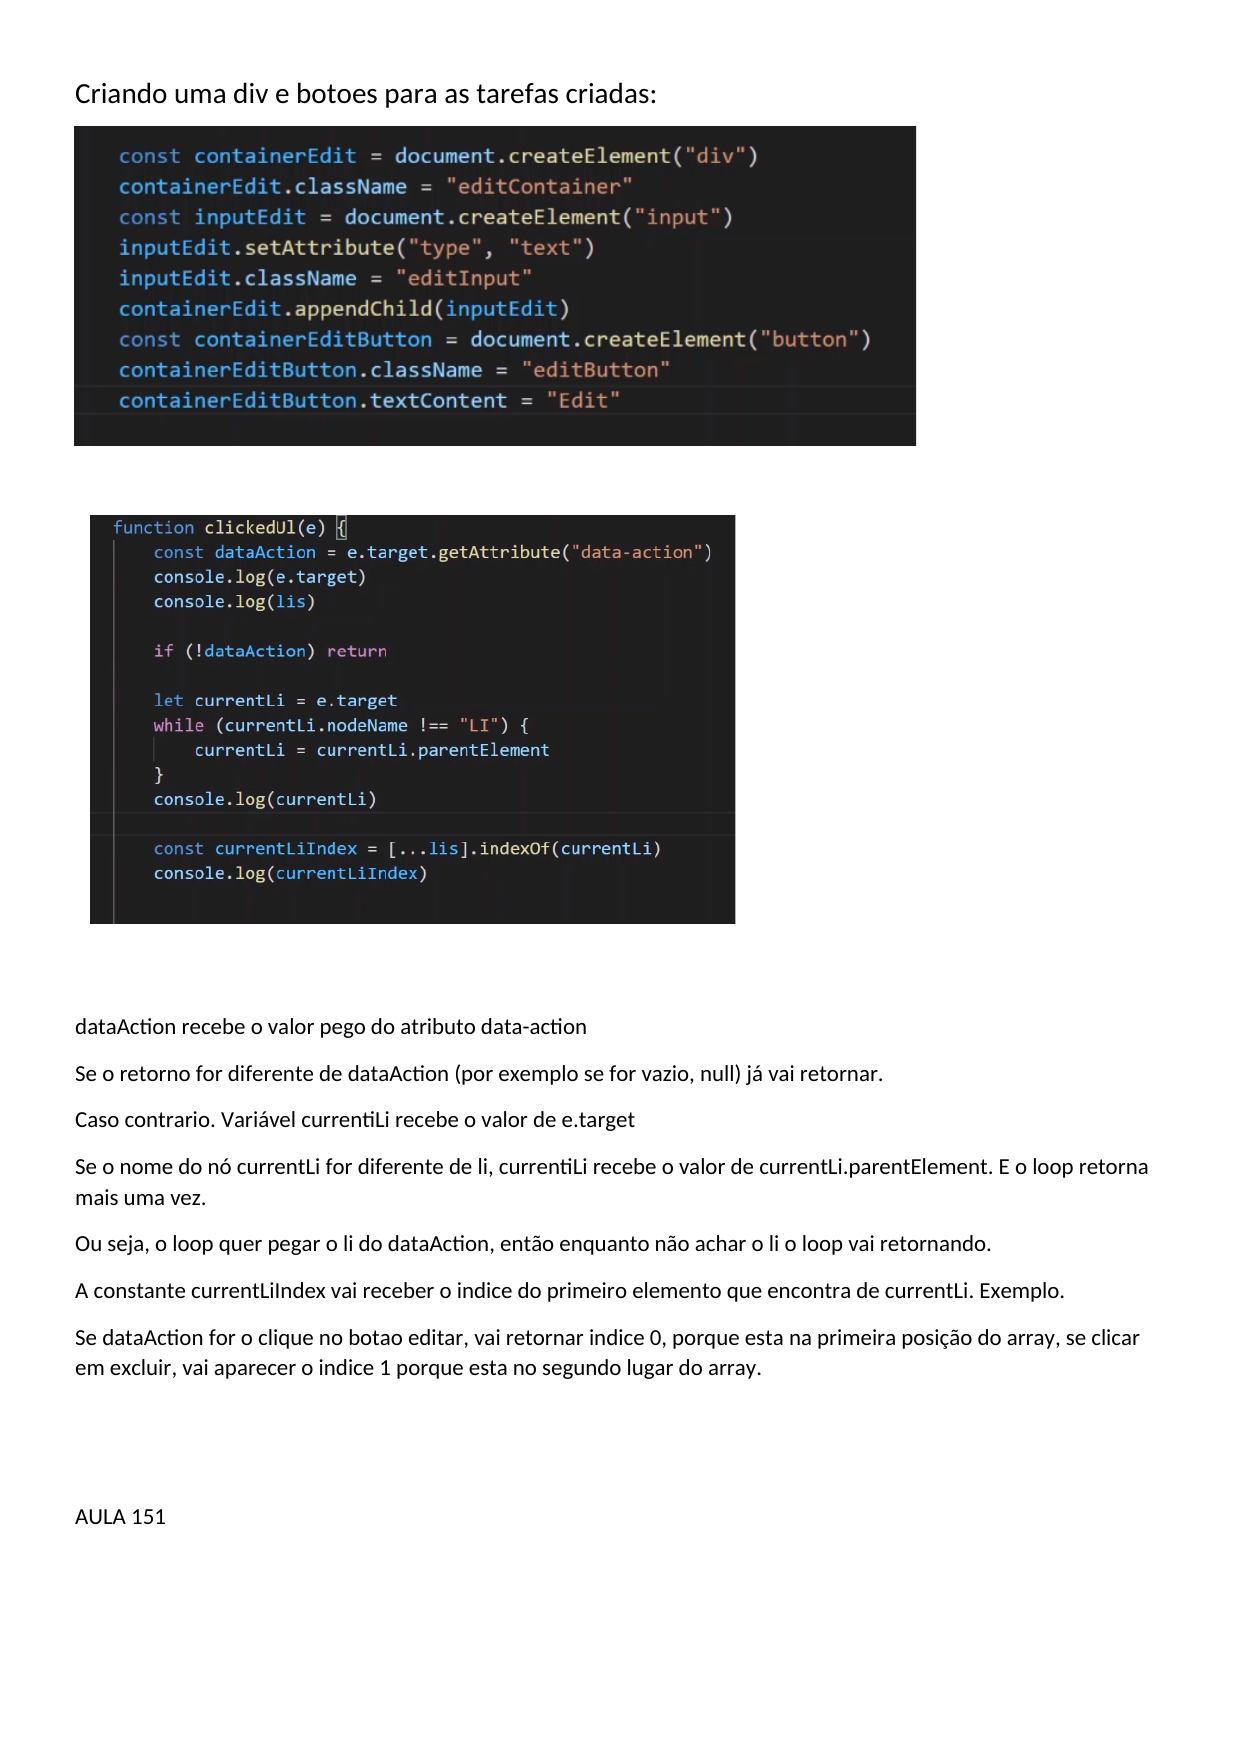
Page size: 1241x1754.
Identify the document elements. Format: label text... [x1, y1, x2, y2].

picture [74, 126, 917, 446]
text dataAction recebe o valor pego do atributo data-action [75, 1012, 1165, 1040]
text A constante currentLiIndex vai receber o indice do primeiro elemento que encontra de currentLi. Exemplo. [75, 1276, 1165, 1304]
text Caso contrario. Variável currentiLi recebe o valor de e.target [75, 1106, 1165, 1133]
picture [90, 515, 736, 924]
text Se o nome do nó currentLi for diferente de li, currentiLi recebe o valor de currentLi.parentElement. E o loop retorna mais uma vez. [75, 1152, 1165, 1211]
text Criando uma div e botoes para as tarefas criadas: [75, 75, 1165, 111]
text Se o retorno for diferente de dataAction (por exemplo se for vazio, null) já vai retornar. [75, 1059, 1165, 1087]
text AULA 151 [75, 1502, 1165, 1530]
text Se dataAction for o clique no botao editar, vai retornar indice 0, porque esta na primeira posição do array, se clicar em excluir, vai aparecer o indice 1 porque esta no segundo lugar do array. [75, 1323, 1165, 1381]
text Ou seja, o loop quer pegar o li do dataAction, então enquanto não achar o li o loop vai retornando. [75, 1229, 1165, 1257]
